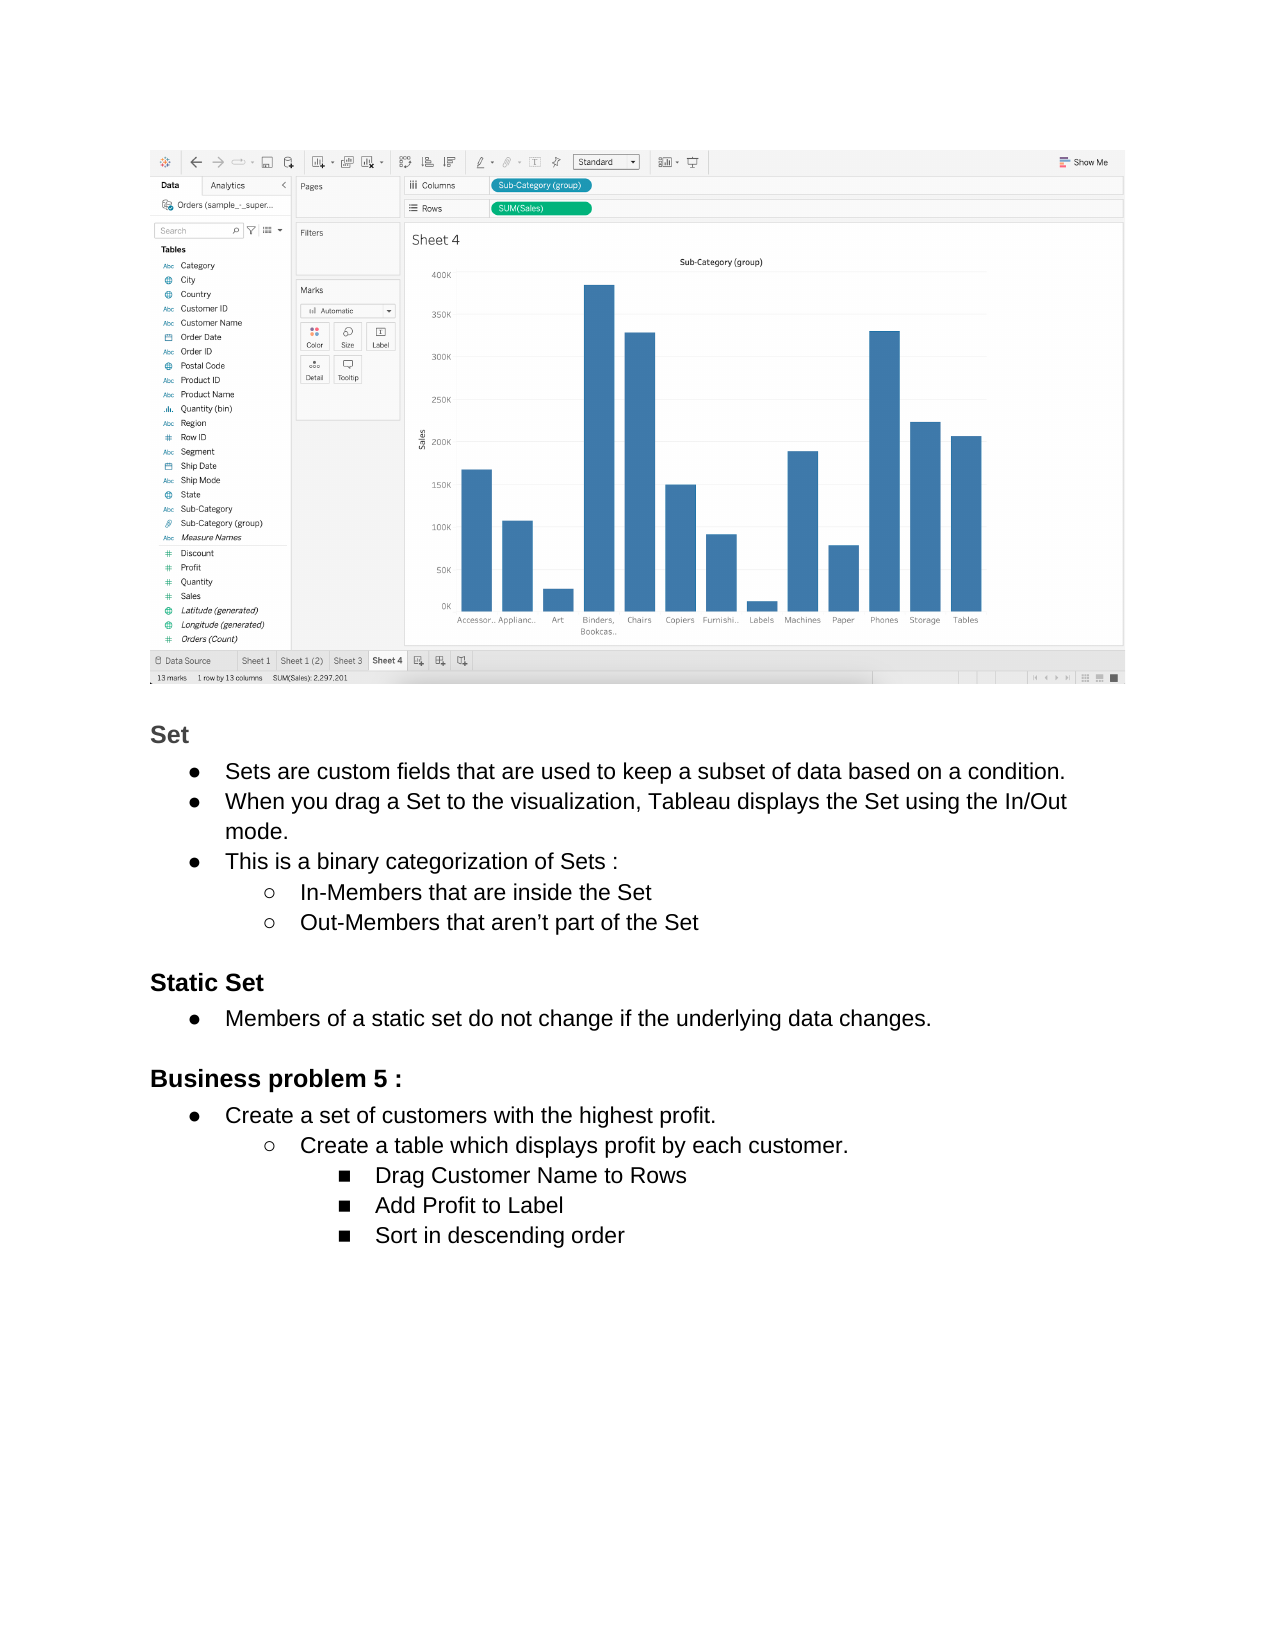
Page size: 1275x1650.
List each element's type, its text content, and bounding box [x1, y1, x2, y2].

list Create a set of customers with the highest profit. [187, 1102, 1125, 1128]
subtitle Business problem 5 : [150, 1064, 1125, 1093]
list In-Members that are inside the Set [262, 878, 1125, 905]
subtitle Static Set [150, 968, 1125, 997]
list When you drag a Set to the visualization, Tableau displays the Set using the In/Out mode. [187, 788, 1125, 844]
list Sort in descending order [337, 1222, 1125, 1249]
picture [150, 150, 1125, 684]
list Out-Members that aren’t part of the Set [262, 909, 1125, 935]
list Members of a static set do not change if the underlying data changes. [187, 1005, 1125, 1031]
list Add Profit to Label [337, 1192, 1125, 1218]
list Drag Customer Name to Rows [337, 1162, 1125, 1188]
list Sets are custom fields that are used to keep a subset of data based on a condition. [187, 758, 1125, 784]
list This is a binary categorization of Sets : [187, 848, 1125, 874]
subtitle Set [150, 721, 1125, 749]
list Create a table which displays profit by each customer. [262, 1132, 1125, 1158]
